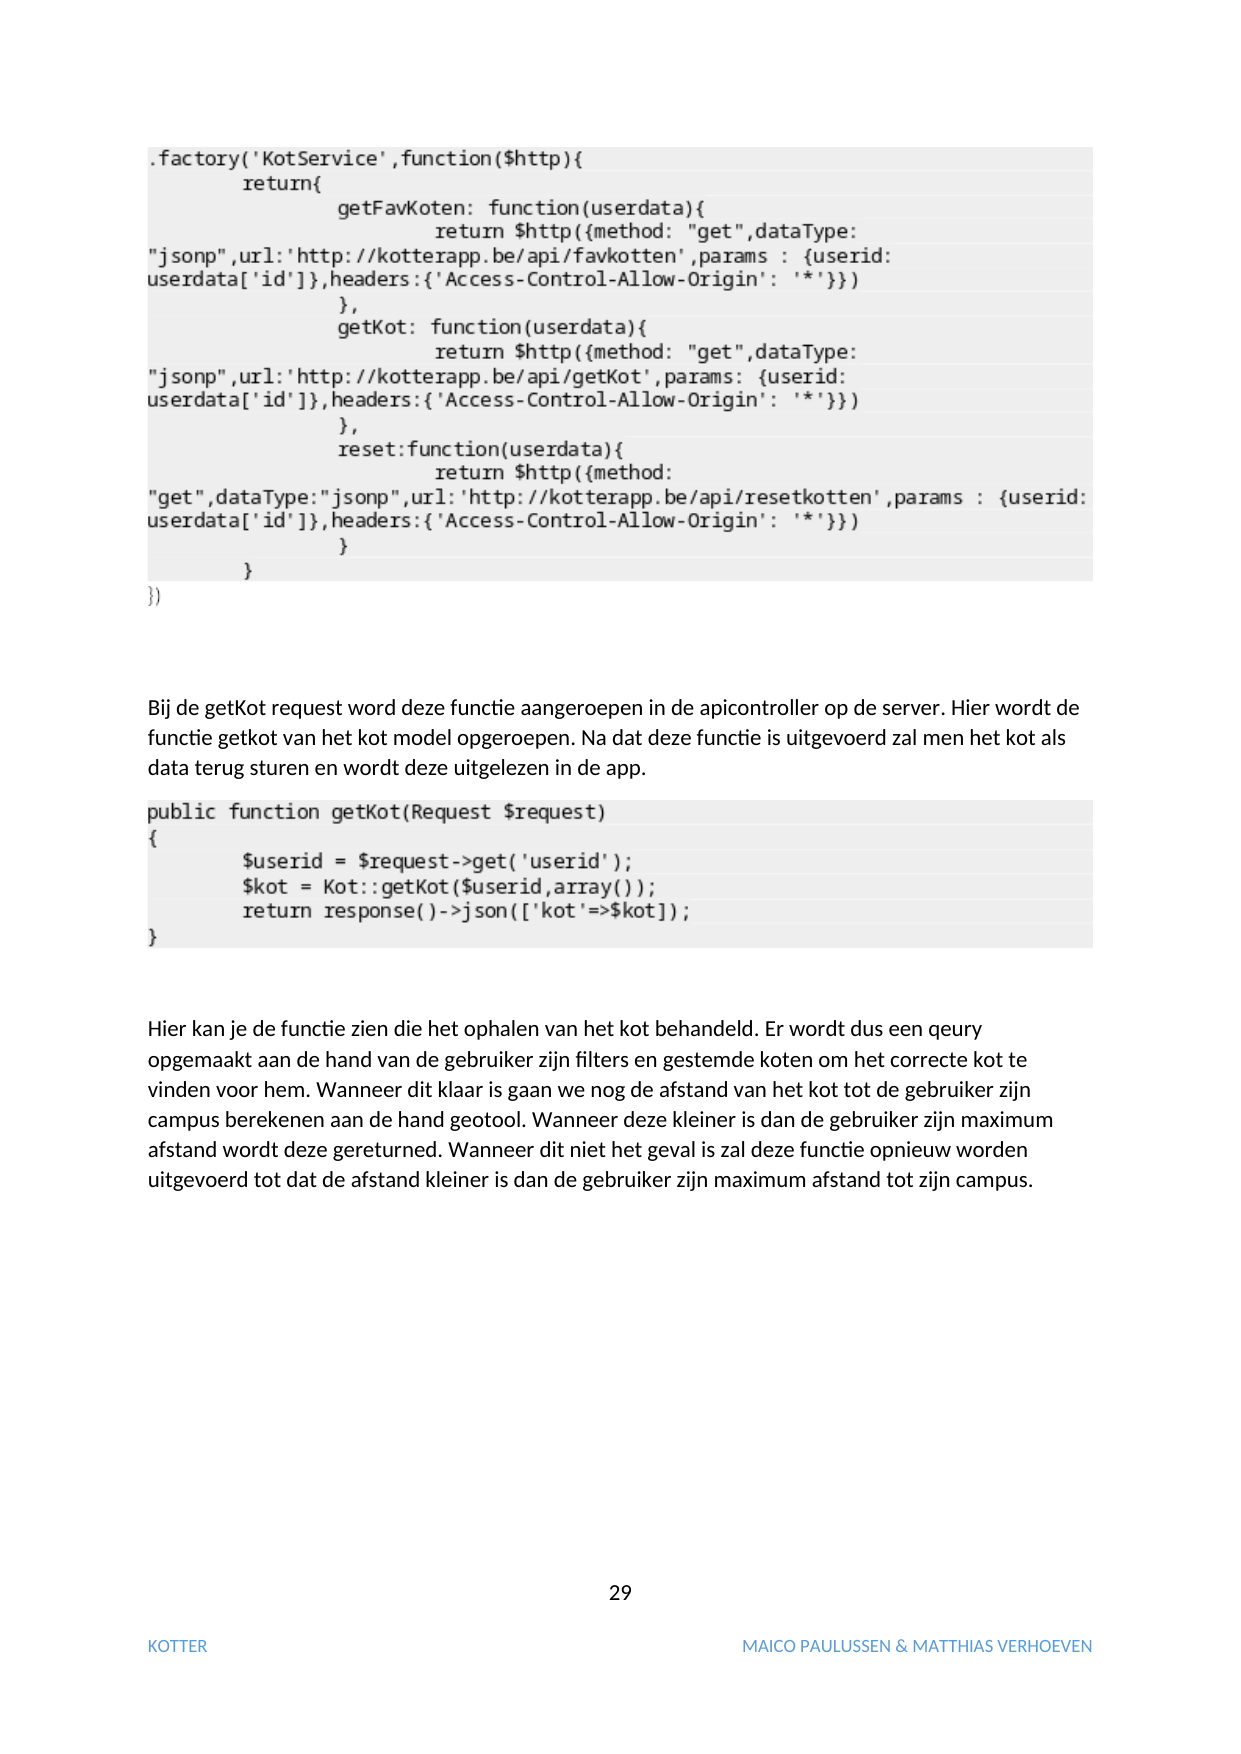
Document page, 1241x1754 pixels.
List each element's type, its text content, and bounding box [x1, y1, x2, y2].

text Bij de getKot request word deze functie aangeroepen in de apicontroller op de server. Hier wordt de functie getkot van het kot model opgeroepen. Na dat deze functie is uitgevoerd zal men het kot als data terug sturen en wordt deze uitgelezen in de app. [148, 693, 1093, 781]
text Hier kan je de functie zien die het ophalen van het kot behandeld. Er wordt dus een qeury opgemaakt aan de hand van de gebruiker zijn filters en gestemde koten om het correcte kot te vinden voor hem. Wanneer dit klaar is gaan we nog de afstand van het kot tot de gebruiker zijn campus berekenen aan de hand geotool. Wanneer deze kleiner is dan de gebruiker zijn maximum afstand wordt deze gereturned. Wanneer dit niet het geval is zal deze functie opnieuw worden uitgevoerd tot dat de afstand kleiner is dan de gebruiker zijn maximum afstand tot zijn campus. [148, 1014, 1093, 1193]
